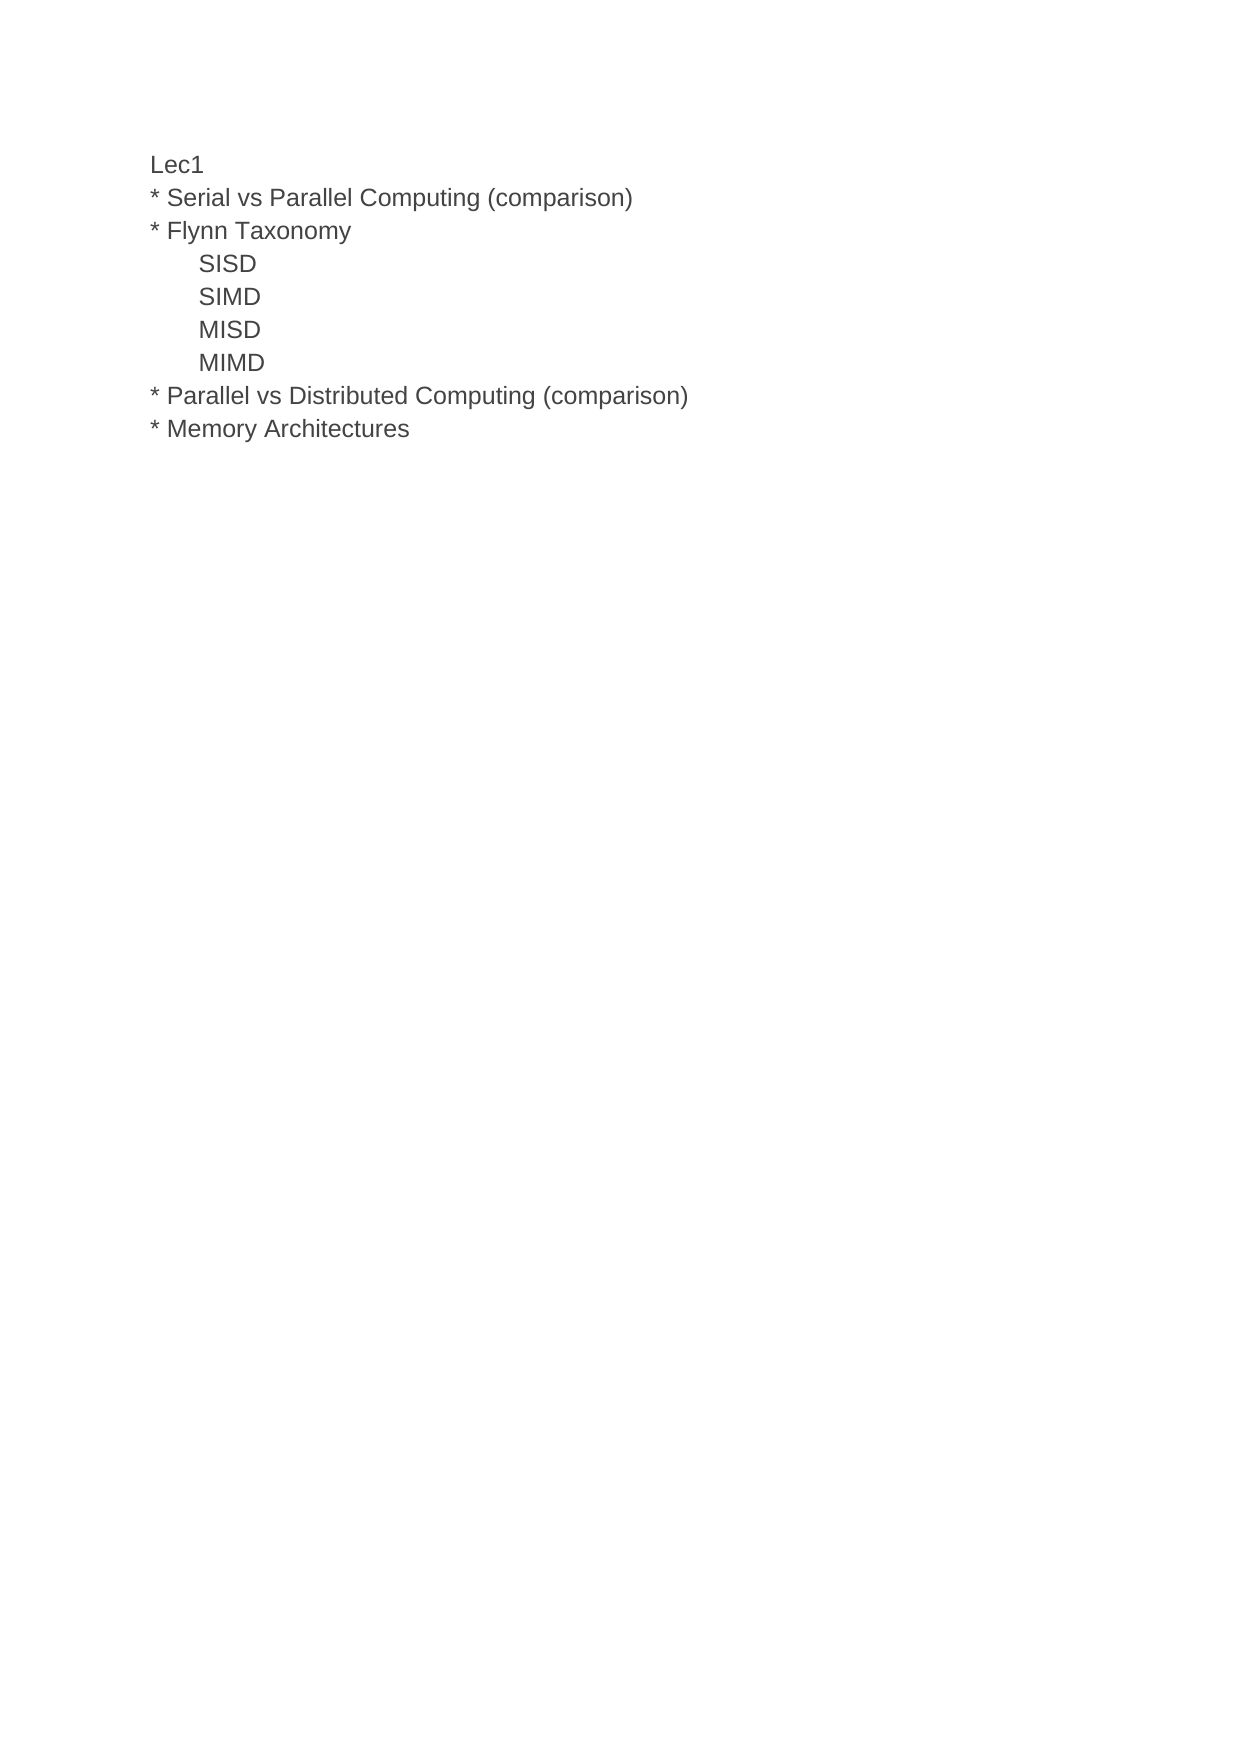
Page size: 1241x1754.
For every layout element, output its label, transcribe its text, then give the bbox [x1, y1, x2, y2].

text * ⁠Memory Architectures [150, 414, 1090, 443]
text * Serial vs Parallel Computing (comparison) [150, 183, 1090, 212]
text * Flynn Taxonomy [150, 216, 1090, 245]
text SIMD [150, 282, 1090, 311]
text MIMD [150, 348, 1090, 377]
text MISD [150, 315, 1090, 344]
text * Parallel vs Distributed Computing (comparison) [150, 381, 1090, 410]
text Lec1 [150, 150, 1090, 179]
text SISD [150, 249, 1090, 278]
